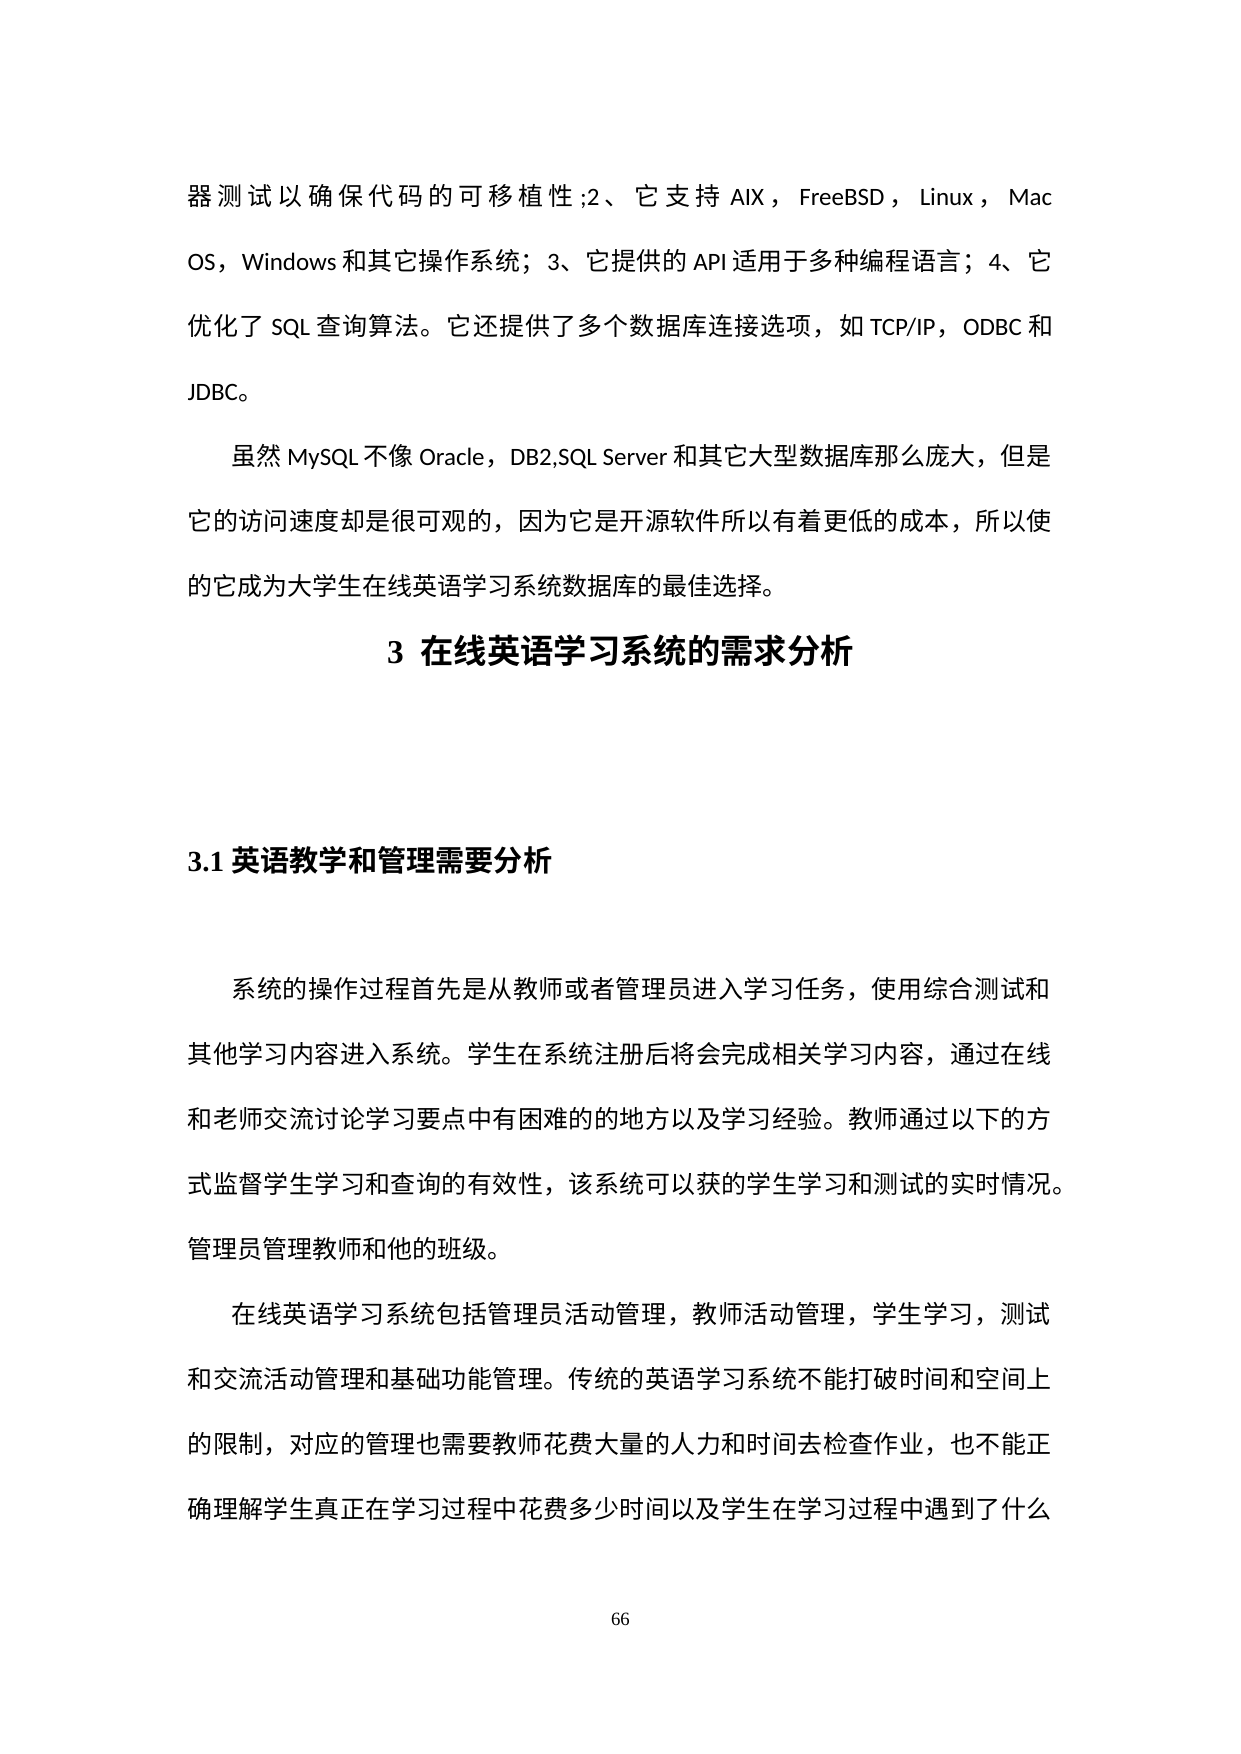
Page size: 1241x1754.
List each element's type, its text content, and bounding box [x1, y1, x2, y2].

text 3.1 英语教学和管理需要分析 [187, 827, 1053, 892]
text 系统的操作过程首先是从教师或者管理员进入学习任务，使用综合测试和其他学习内容进入系统。学生在系统注册后将会完成相关学习内容，通过在线和老师交流讨论学习要点中有困难的的地方以及学习经验。教师通过以下的方式监督学生学习和查询的有效性，该系统可以获的学生学习和测试的实时情况。管理员管理教师和他的班级。 [187, 955, 1053, 1280]
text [187, 1280, 1053, 1540]
text 虽然MySQL不像Oracle，DB2,SQL Server和其它大型数据库那么庞大，但是它的访问速度却是很可观的，因为它是开源软件所以有着更低的成本，所以使的它成为大学生在线英语学习系统数据库的最佳选择。 [187, 422, 1053, 617]
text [187, 162, 1053, 422]
text 3 在线英语学习系统的需求分析 [187, 617, 1053, 682]
